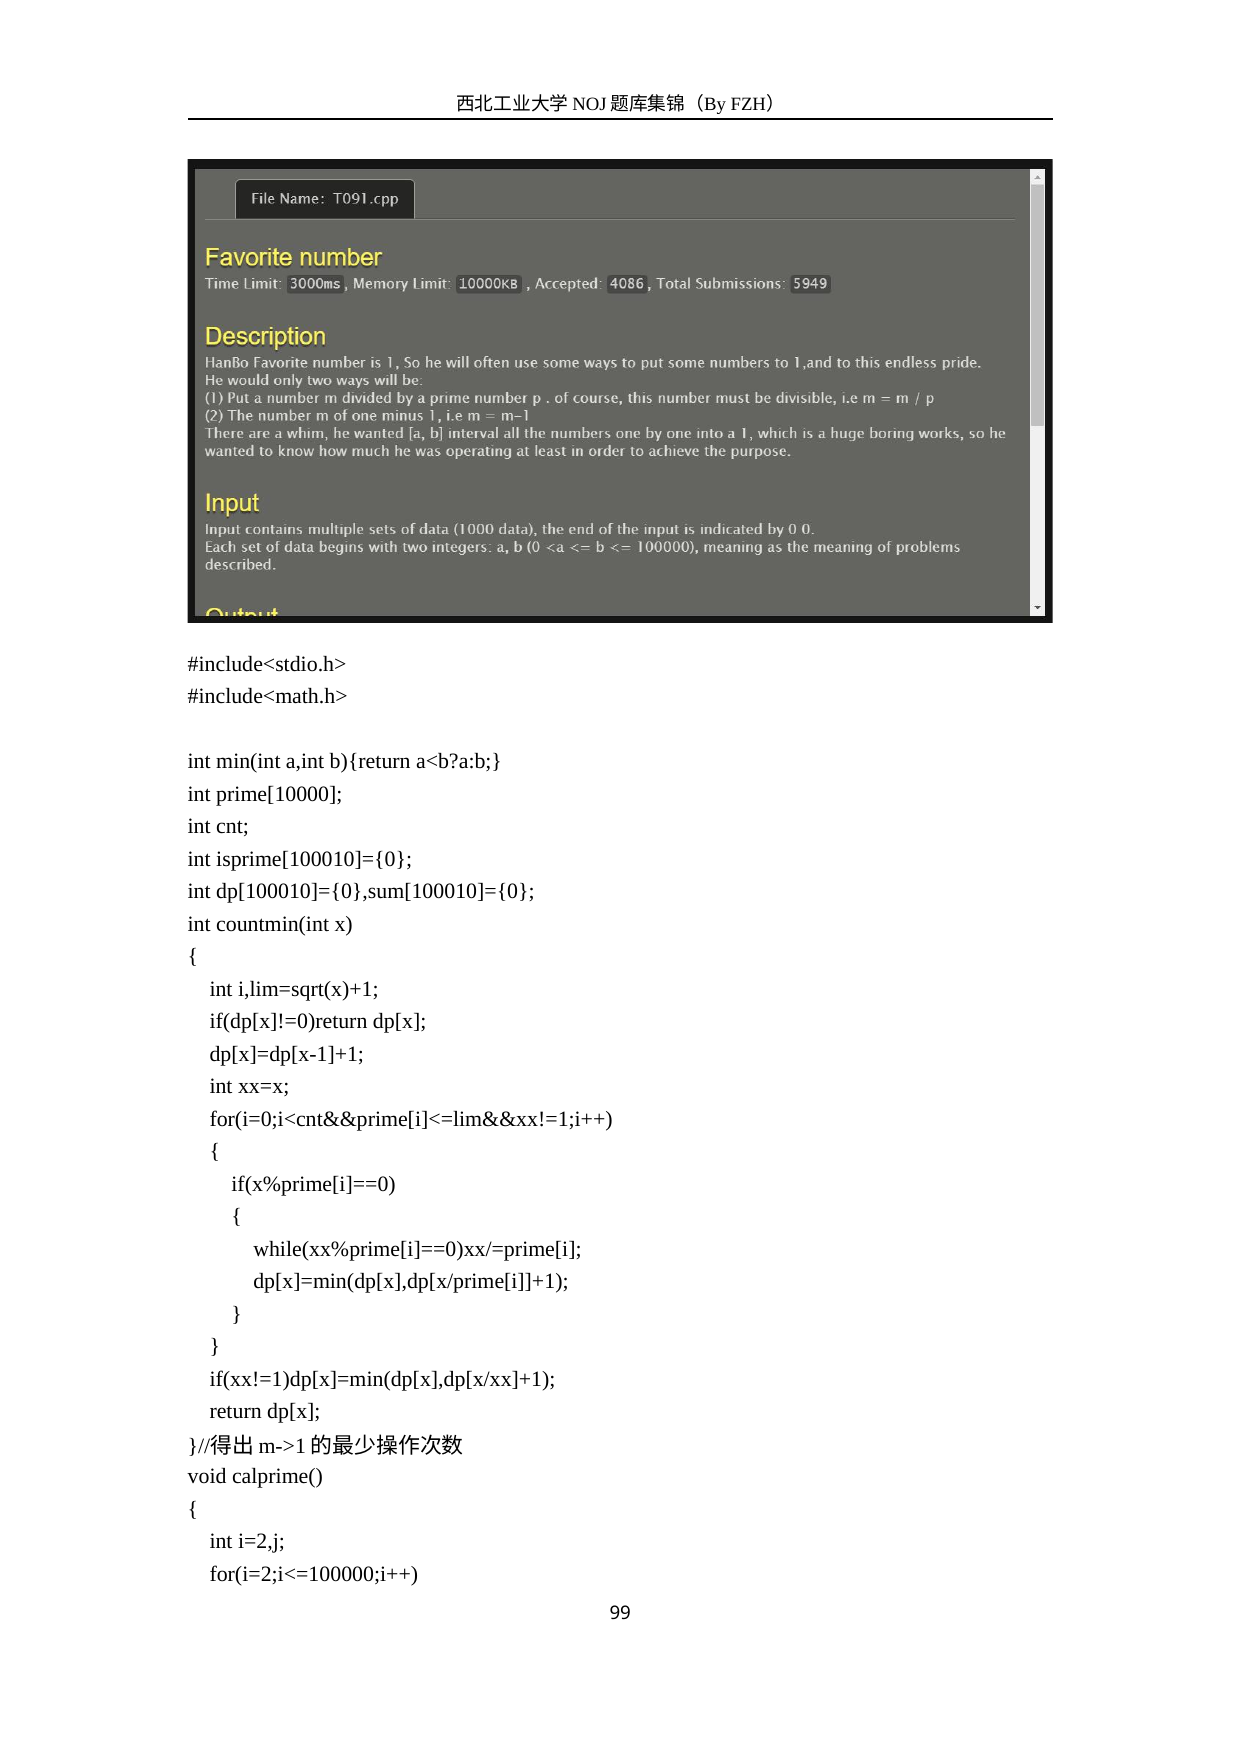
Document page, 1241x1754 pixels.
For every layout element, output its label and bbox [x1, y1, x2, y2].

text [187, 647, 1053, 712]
picture [187, 159, 1053, 623]
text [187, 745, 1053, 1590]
